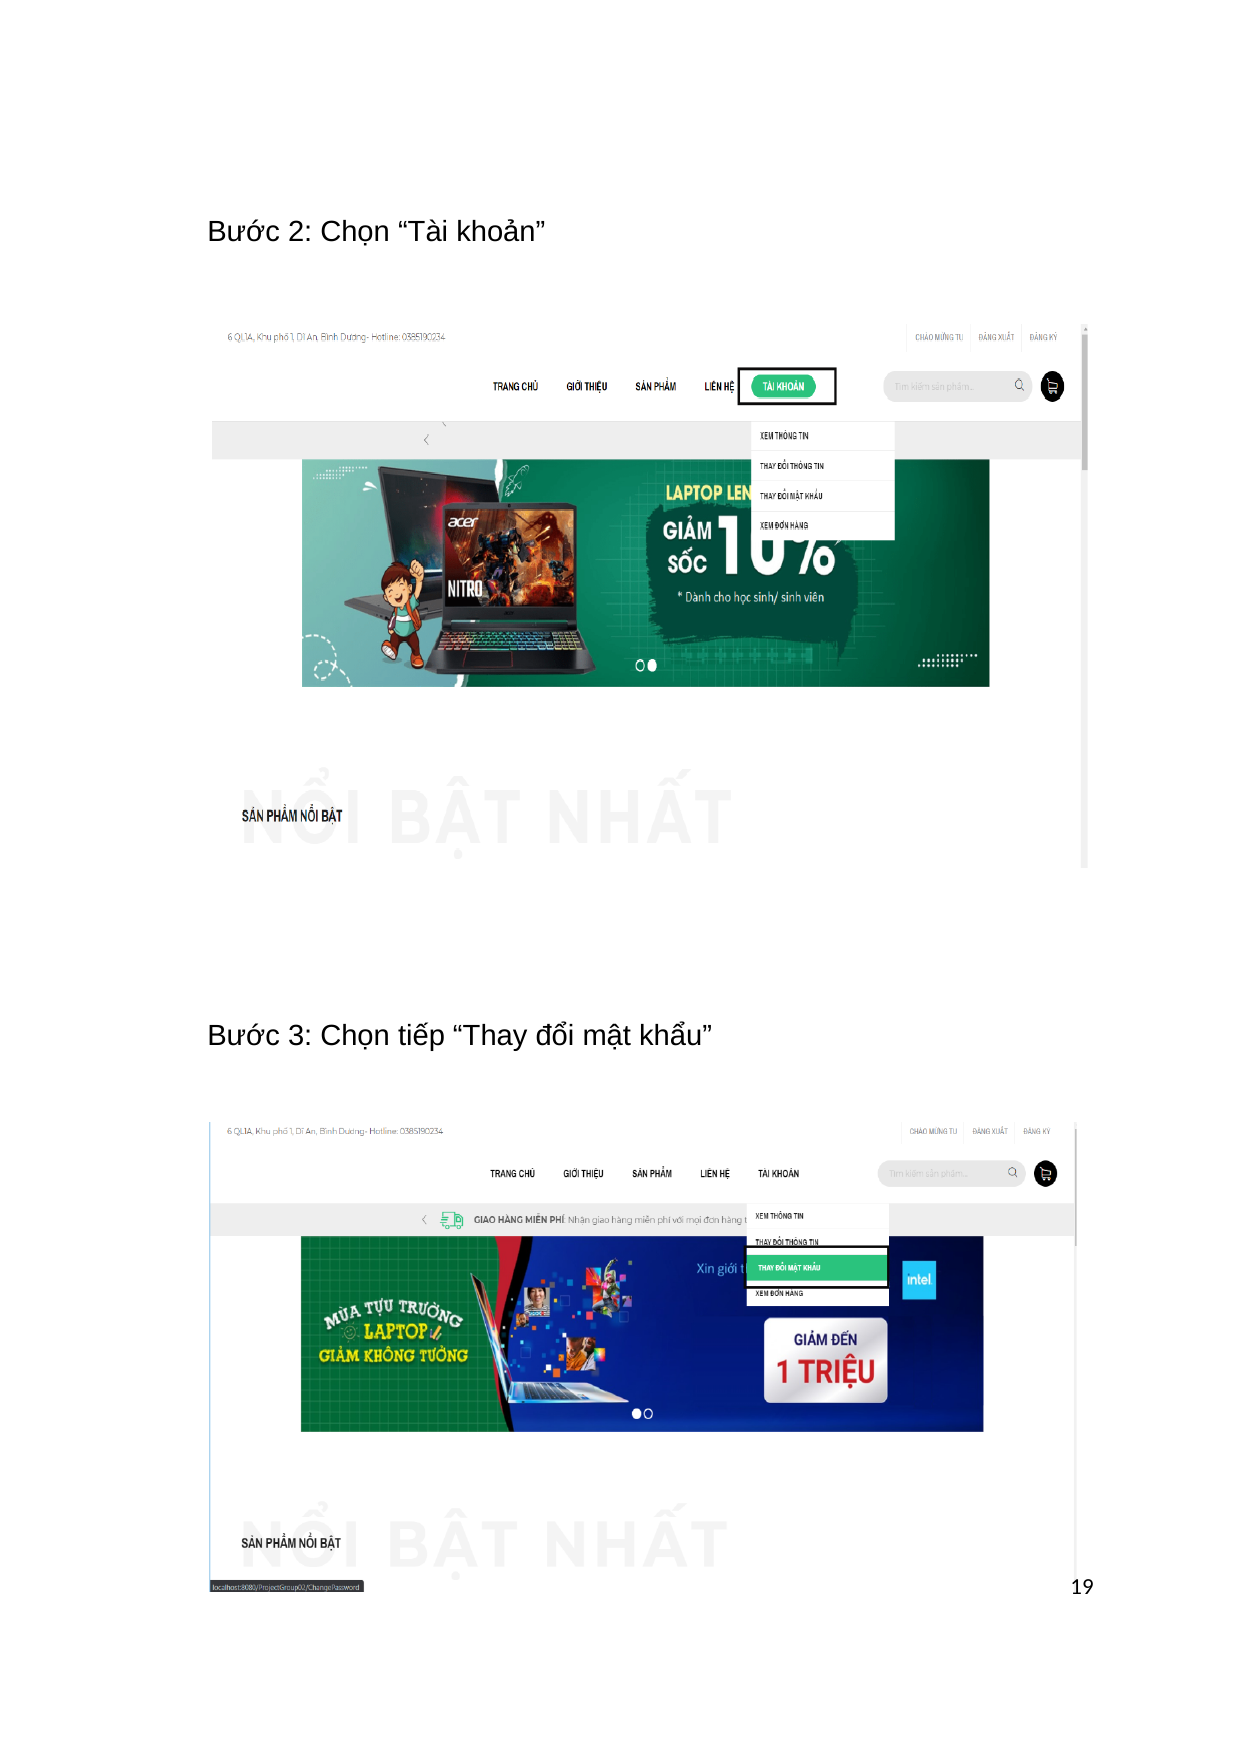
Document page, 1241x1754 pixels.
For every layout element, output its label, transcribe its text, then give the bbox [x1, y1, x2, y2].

text Bước 3: Chọn tiếp “Thay đổi mật khẩu” [207, 1018, 1093, 1051]
text Bước 2: Chọn “Tài khoản” [207, 214, 1093, 247]
picture [209, 1122, 1077, 1592]
picture [212, 324, 1088, 868]
